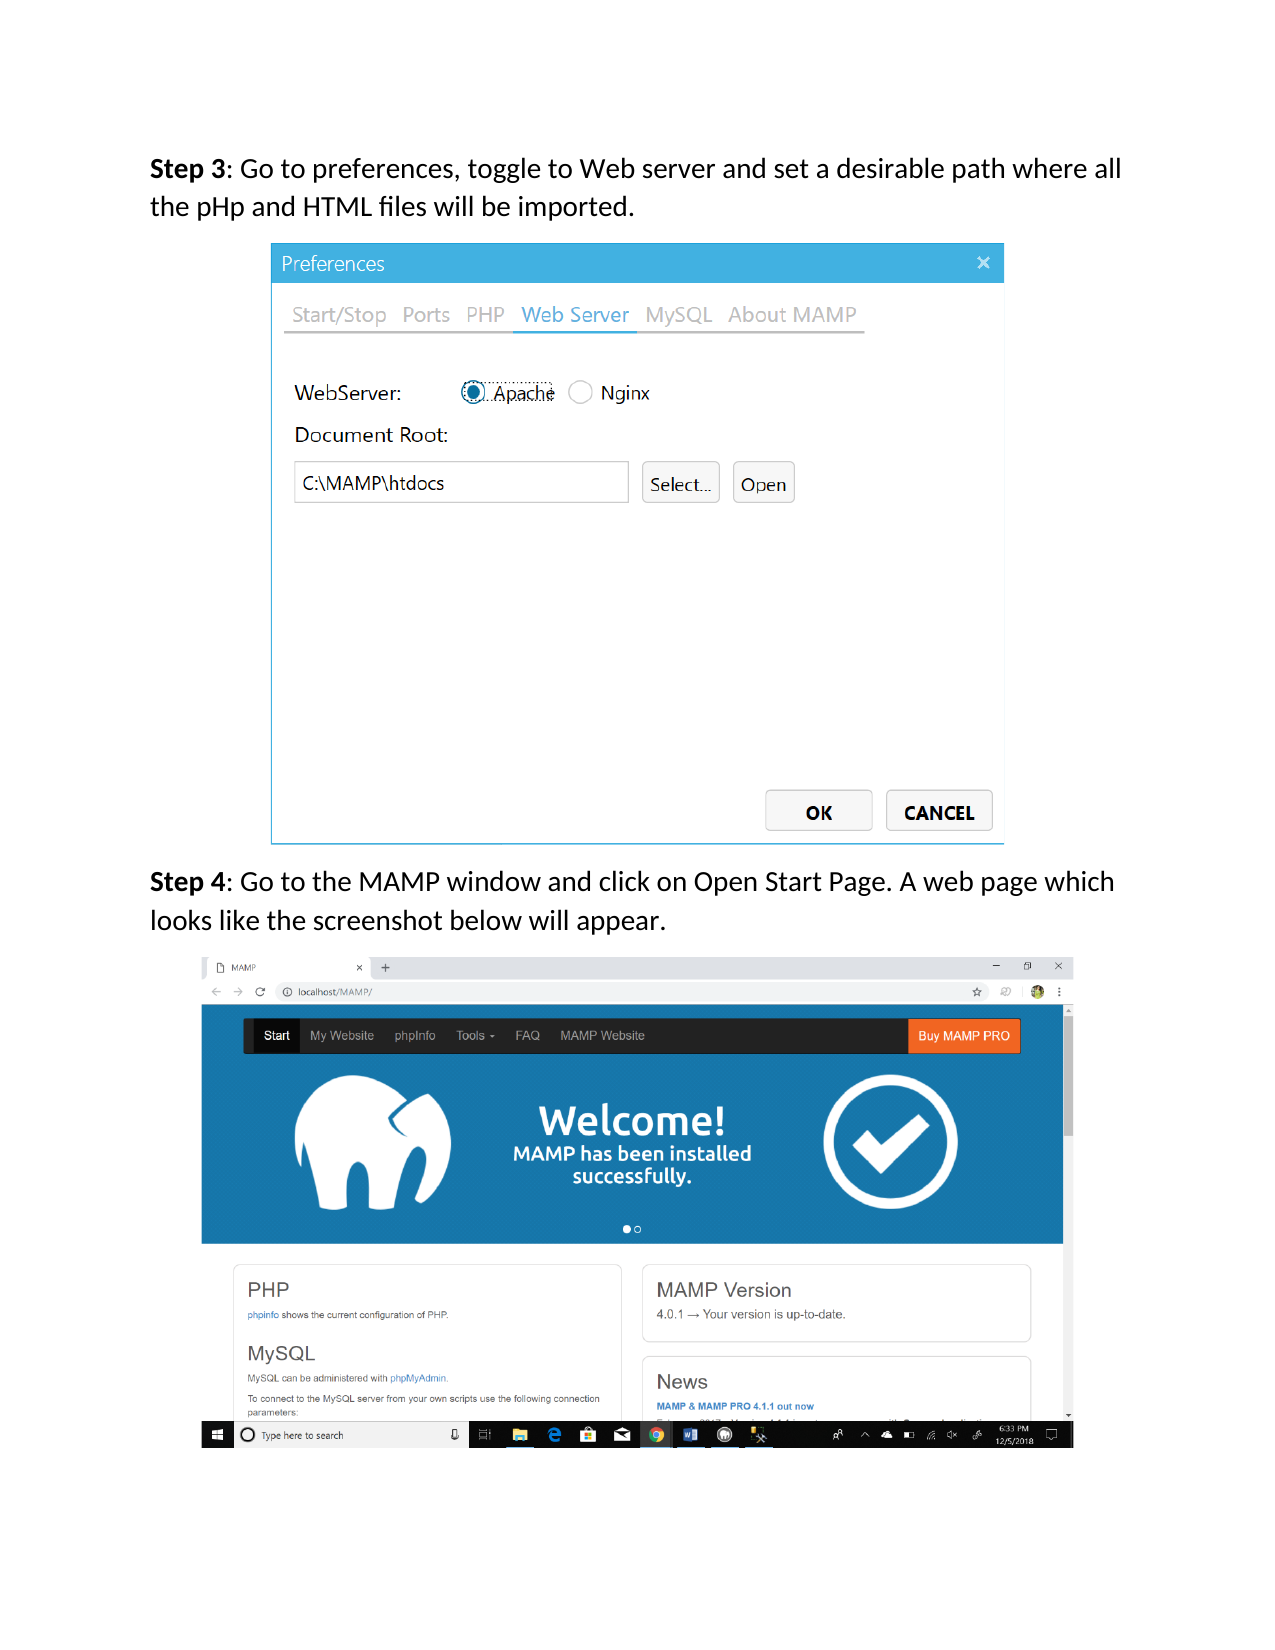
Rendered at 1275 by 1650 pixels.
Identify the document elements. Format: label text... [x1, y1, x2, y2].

picture [270, 243, 1005, 845]
picture [201, 957, 1074, 1448]
text Step 3: Go to preferences, toggle to Web server and set a desirable path where all the pHp and HTML files will be imported. [150, 150, 1125, 224]
text Step 4: Go to the MAMP window and click on Open Start Page. A web page which looks like the screenshot below will appear. [150, 863, 1125, 937]
